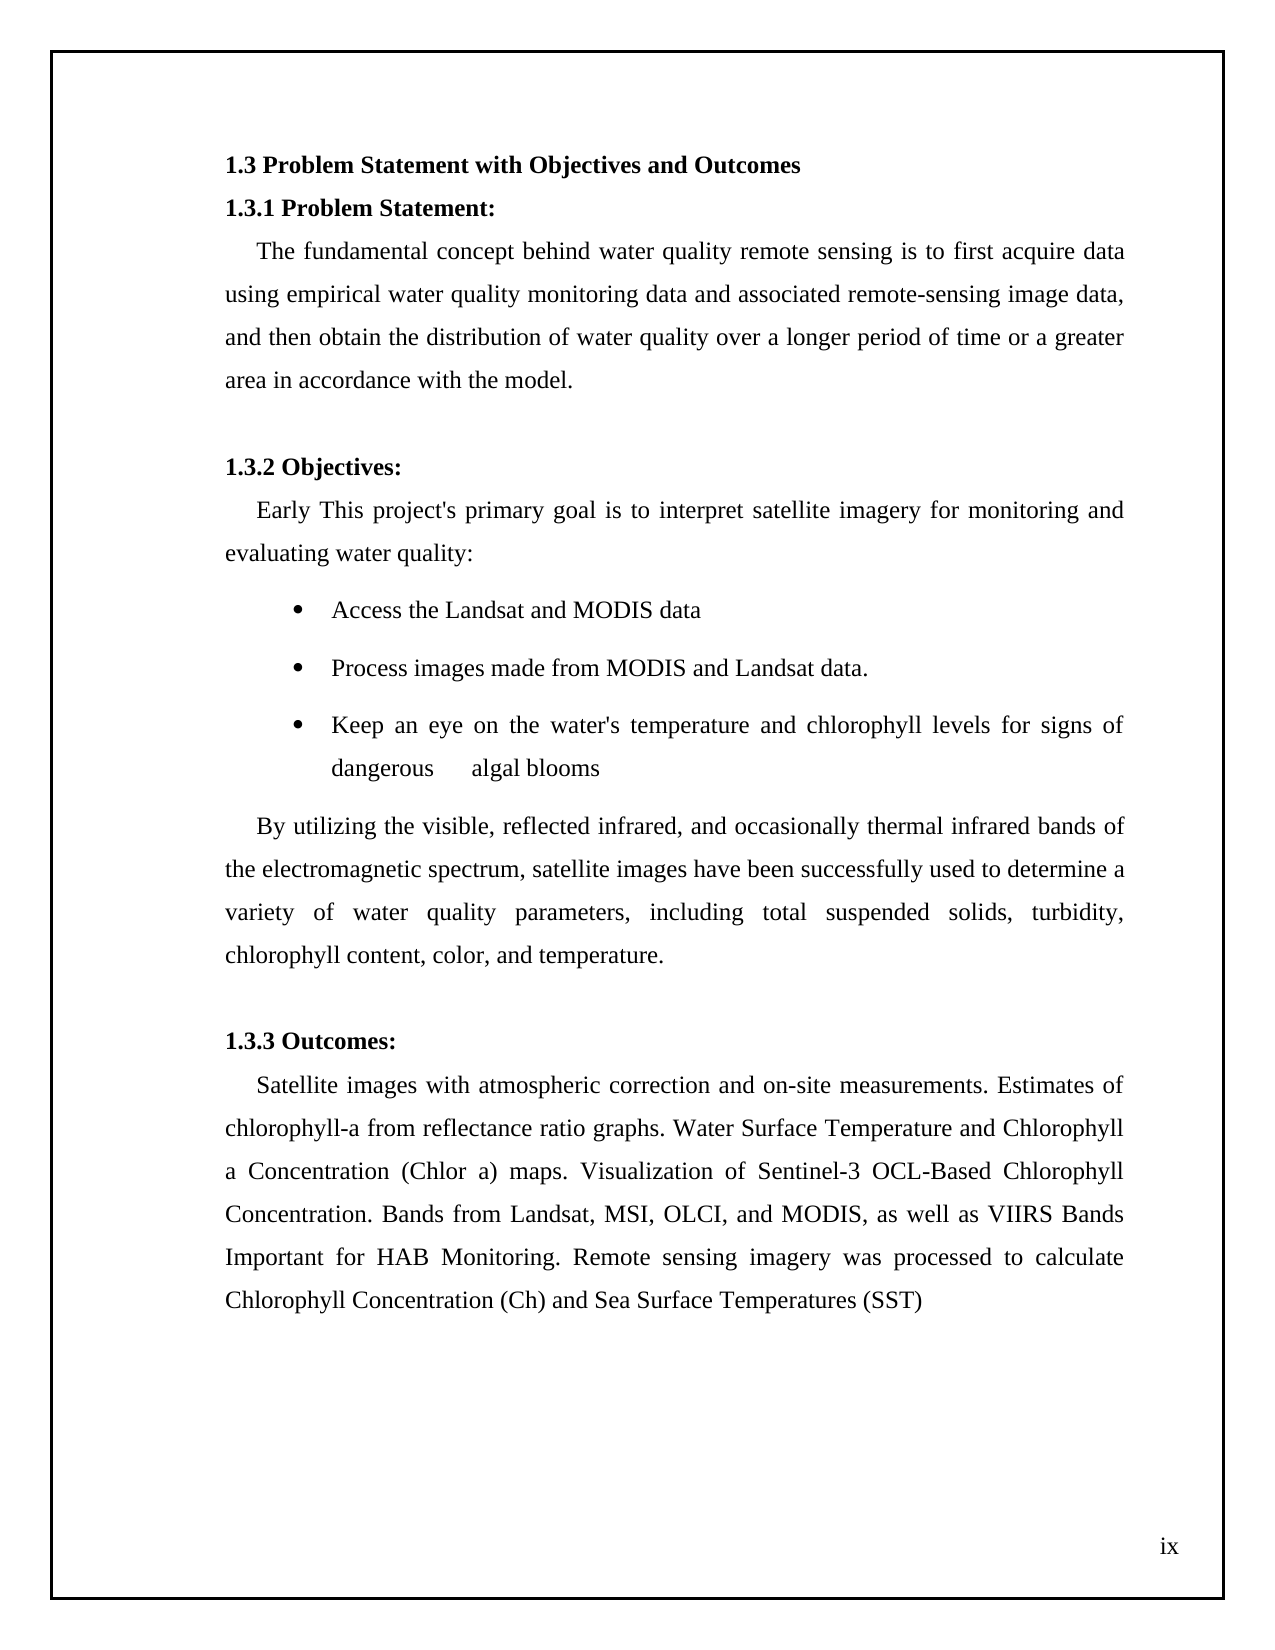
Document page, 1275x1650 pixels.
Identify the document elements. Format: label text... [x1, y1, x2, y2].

subtitle Outcomes: [225, 1026, 1169, 1055]
text Early This project's primary goal is to interpret satellite imagery for monitoring and evaluating water quality: [225, 495, 1125, 567]
text The fundamental concept behind water quality remote sensing is to first acquire data using empirical water quality monitoring data and associated remote-sensing image data, and then obtain the distribution of water quality over a longer period of time or a greater area in accordance with the model. [225, 236, 1125, 394]
text By utilizing the visible, reflected infrared, and occasionally thermal infrared bands of the electromagnetic spectrum, satellite images have been successfully used to determine a variety of water quality parameters, including total suspended solids, turbidity, chlorophyll content, color, and temperature. [225, 811, 1125, 969]
subtitle Problem Statement with Objectives and Outcomes [225, 150, 1169, 179]
list Keep an eye on the water's temperature and chlorophyll levels for signs of dangerous algal blooms [294, 710, 1125, 782]
list Problem Statement: [225, 193, 1169, 222]
subtitle Objectives: [225, 452, 1169, 481]
text Satellite images with atmospheric correction and on-site measurements. Estimates of chlorophyll-a from reflectance ratio graphs. Water Surface Temperature and Chlorophyll a Concentration (Chlor a) maps. Visualization of Sentinel-3 OCL-Based Chlorophyll Concentration. Bands from Landsat, MSI, OLCI, and MODIS, as well as VIIRS Bands Important for HAB Monitoring. Remote sensing imagery was processed to calculate Chlorophyll Concentration (Ch) and Sea Surface Temperatures (SST) [225, 1070, 1125, 1314]
list Access the Landsat and MODIS data [294, 595, 1125, 624]
list Process images made from MODIS and Landsat data. [294, 653, 1125, 682]
